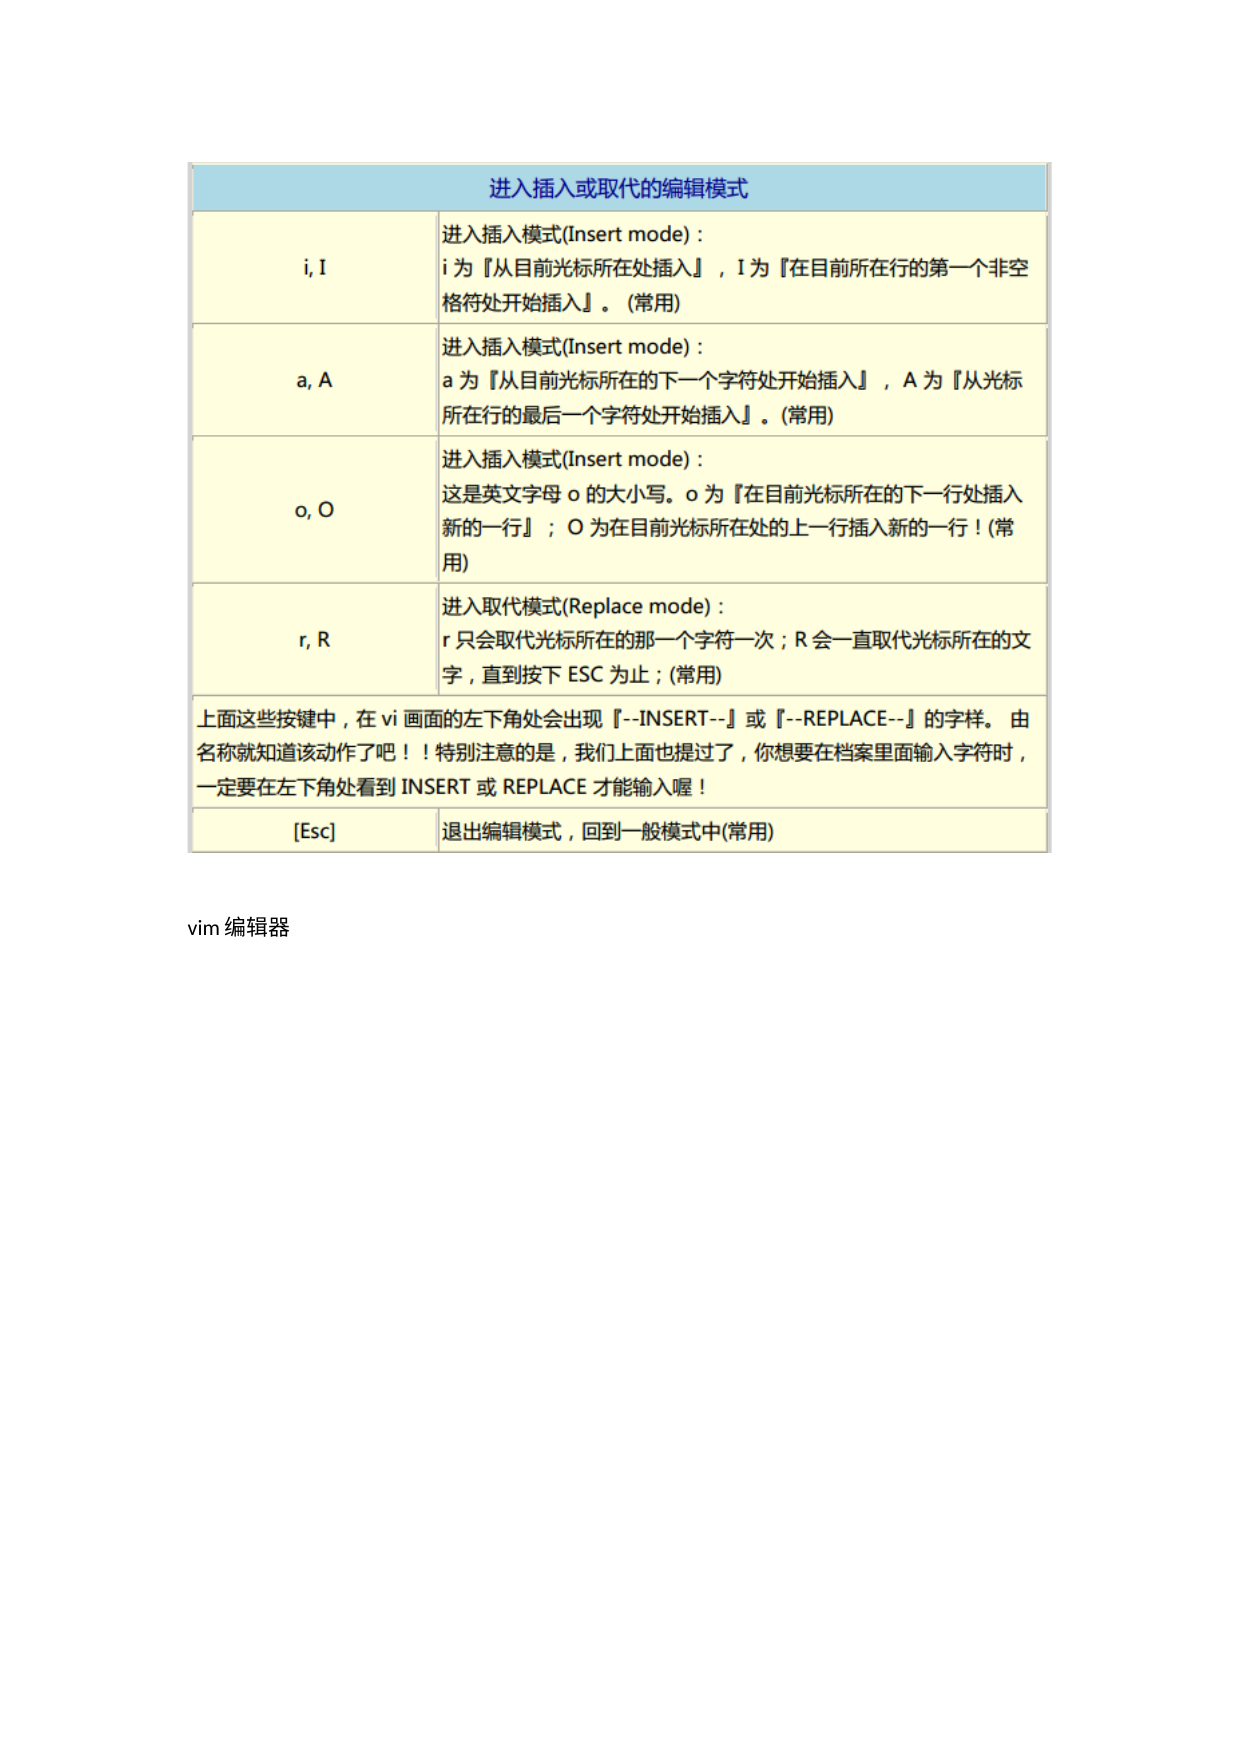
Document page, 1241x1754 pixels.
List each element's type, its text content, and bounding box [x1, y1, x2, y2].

text vim编辑器 [187, 909, 1053, 942]
picture [187, 162, 1052, 853]
